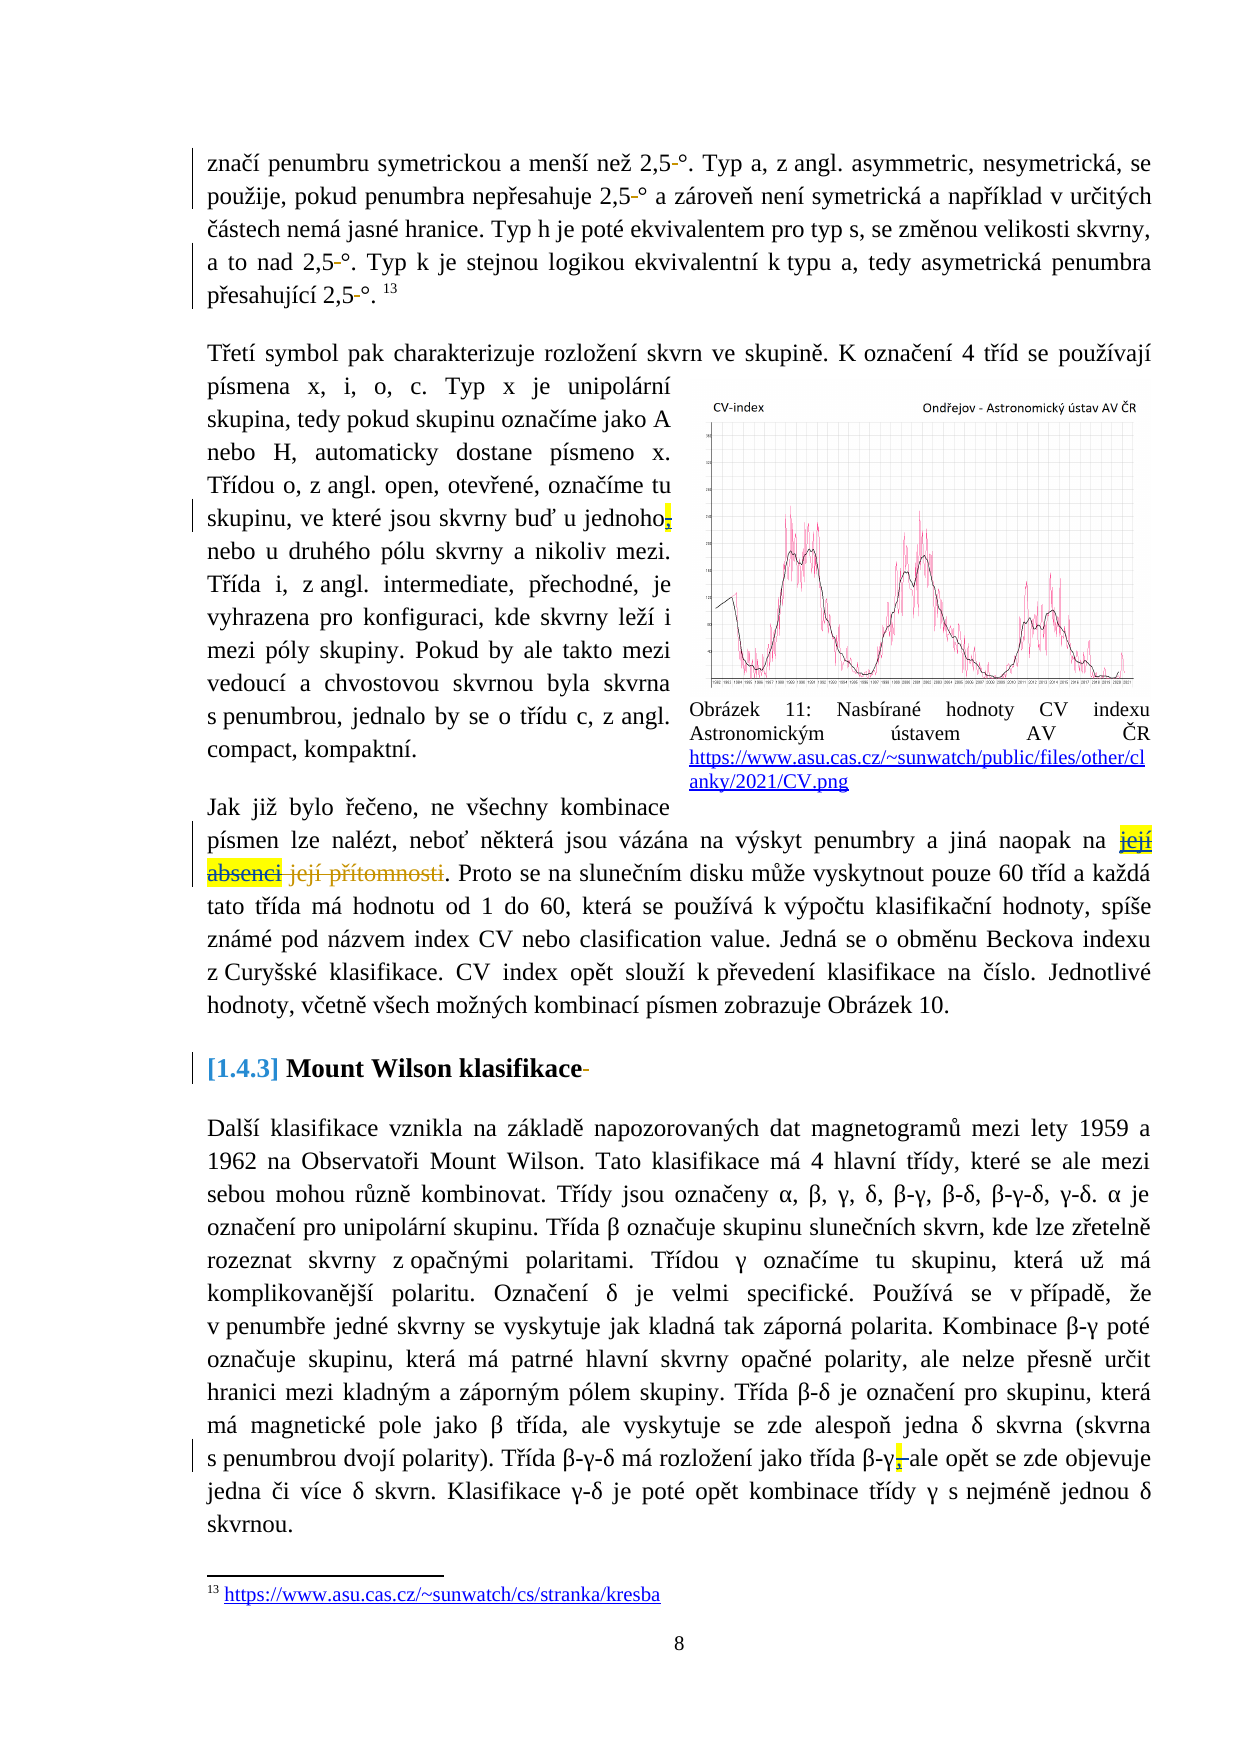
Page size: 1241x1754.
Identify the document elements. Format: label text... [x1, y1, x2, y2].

text Jak již bylo řečeno, ne všechny kombinace písmen lze nalézt, neboť některá jsou vázána na výskyt penumbry a jiná naopak na . Proto se na slunečním disku může vyskytnout pouze 60 tříd a každá tato třída má hodnotu od 1 do 60, která se používá k výpočtu klasifikační hodnoty, spíše známé pod názvem index CV nebo clasification value. Jedná se o obměnu Beckova indexu z Curyšské klasifikace. CV index opět slouží k převedení klasifikace na číslo. Jednotlivé hodnoty, včetně všech možných kombinací písmen zobrazuje 9. [207, 792, 1152, 1019]
text Další klasifikace vznikla na základě napozorovaných dat magnetogramů mezi lety 1959 a 1962 na Observatoři Mount Wilson. Tato klasifikace má 4 hlavní třídy, které se ale mezi sebou mohou různě kombinovat. Třídy jsou označeny α, β, γ, δ, β-γ, β-δ, β-γ-δ, γ-δ. α je označení pro unipolární skupinu. Třída β označuje skupinu slunečních skvrn, kde lze zřetelně rozeznat skvrny z opačnými polaritami. Třídou γ označíme tu skupinu, která už má komplikovanější polaritu. Označení δ je velmi specifické. Používá se v případě, že v penumbře jedné skvrny se vyskytuje jak kladná tak záporná polarita. Kombinace β-γ poté označuje skupinu, která má patrné hlavní skvrny opačné polarity, ale nelze přesně určit hranici mezi kladným a záporným pólem skupiny. Třída β-δ je označení pro skupinu, která má magnetické pole jako β třída, ale vyskytuje se zde alespoň jedna δ skvrna (skvrna s penumbrou dvojí polarity). Třída β-γ-δ má rozložení jako třída β-γale opět se zde objevuje jedna či více δ skvrn. Klasifikace γ-δ je poté opět kombinace třídy γ s nejméně jednou δ skvrnou. [207, 1113, 1152, 1538]
subtitle Mount Wilson klasifikace [207, 1052, 1152, 1083]
picture [690, 379, 1152, 702]
